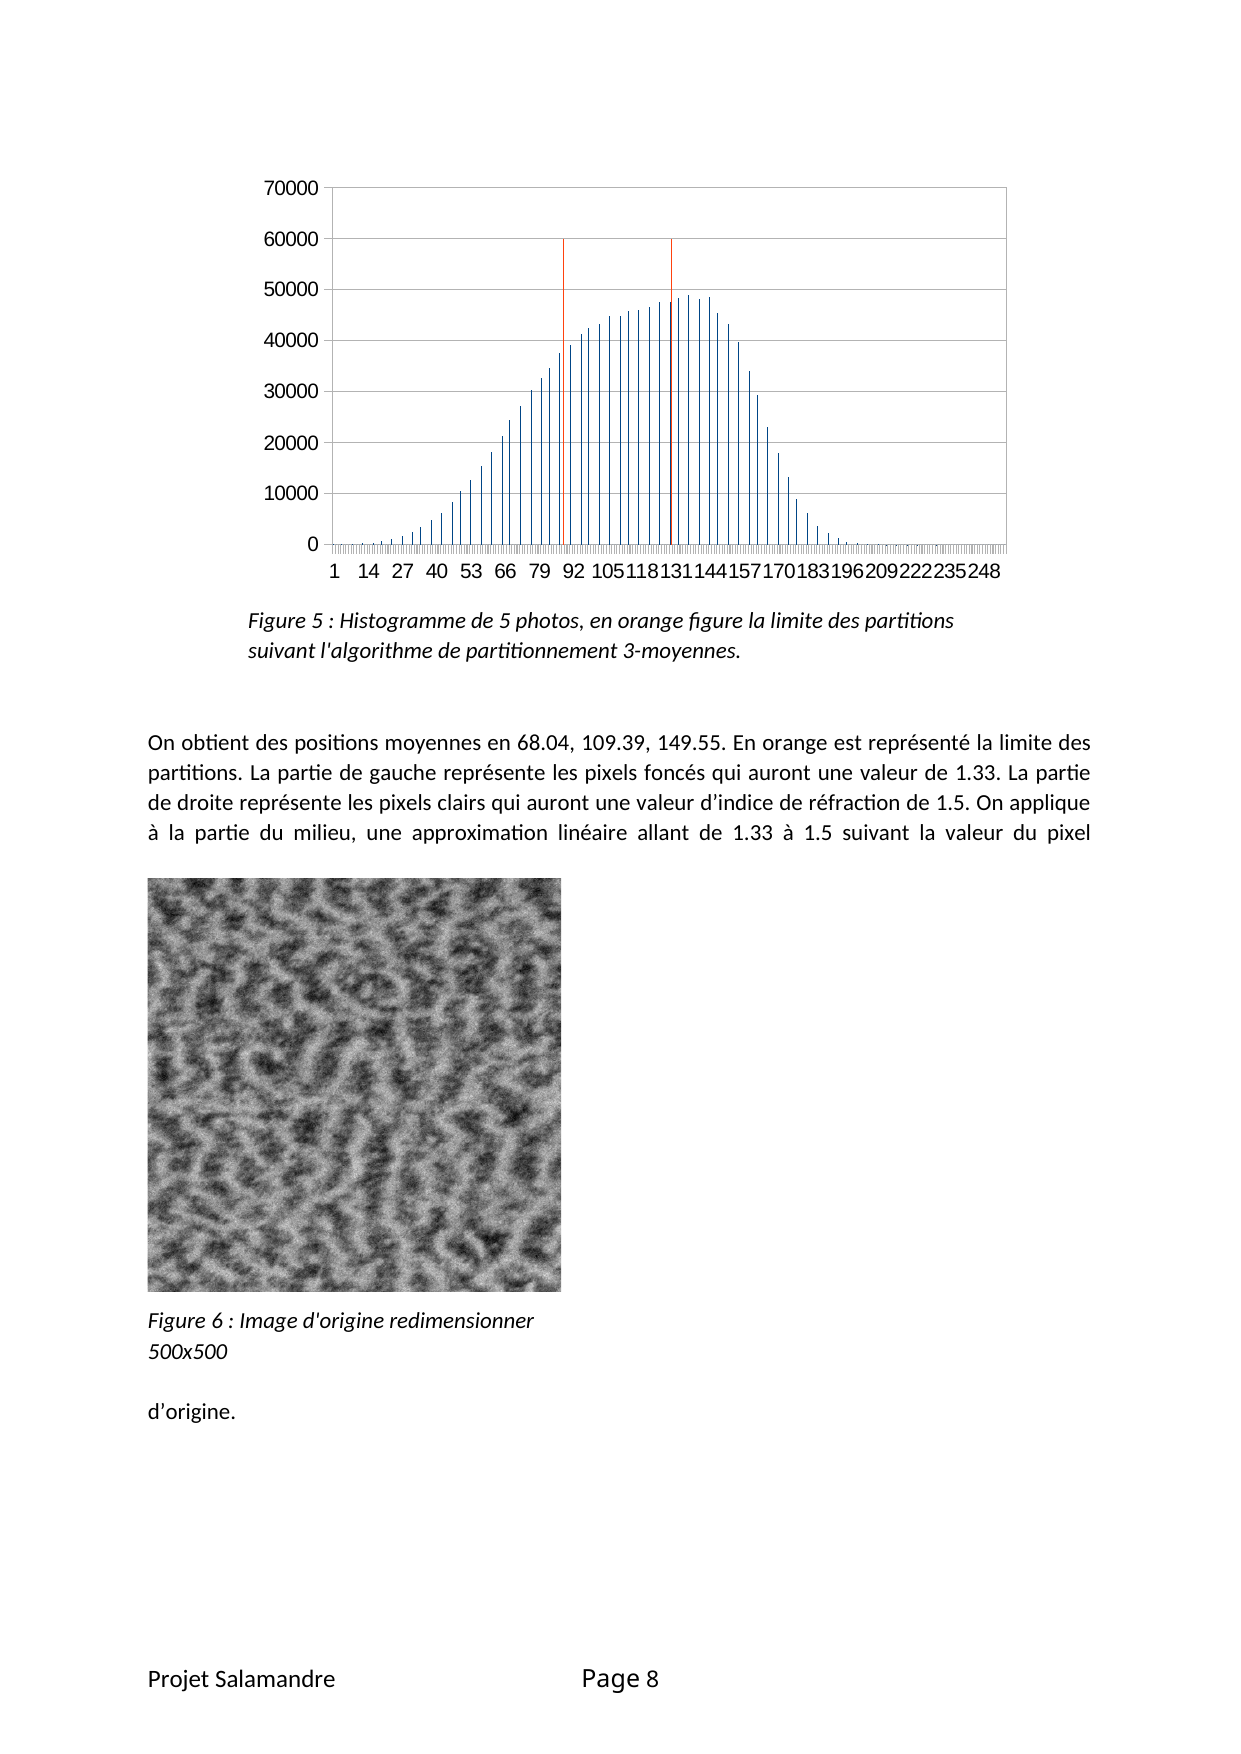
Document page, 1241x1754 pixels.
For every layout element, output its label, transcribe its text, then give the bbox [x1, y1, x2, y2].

picture [147, 878, 562, 1292]
